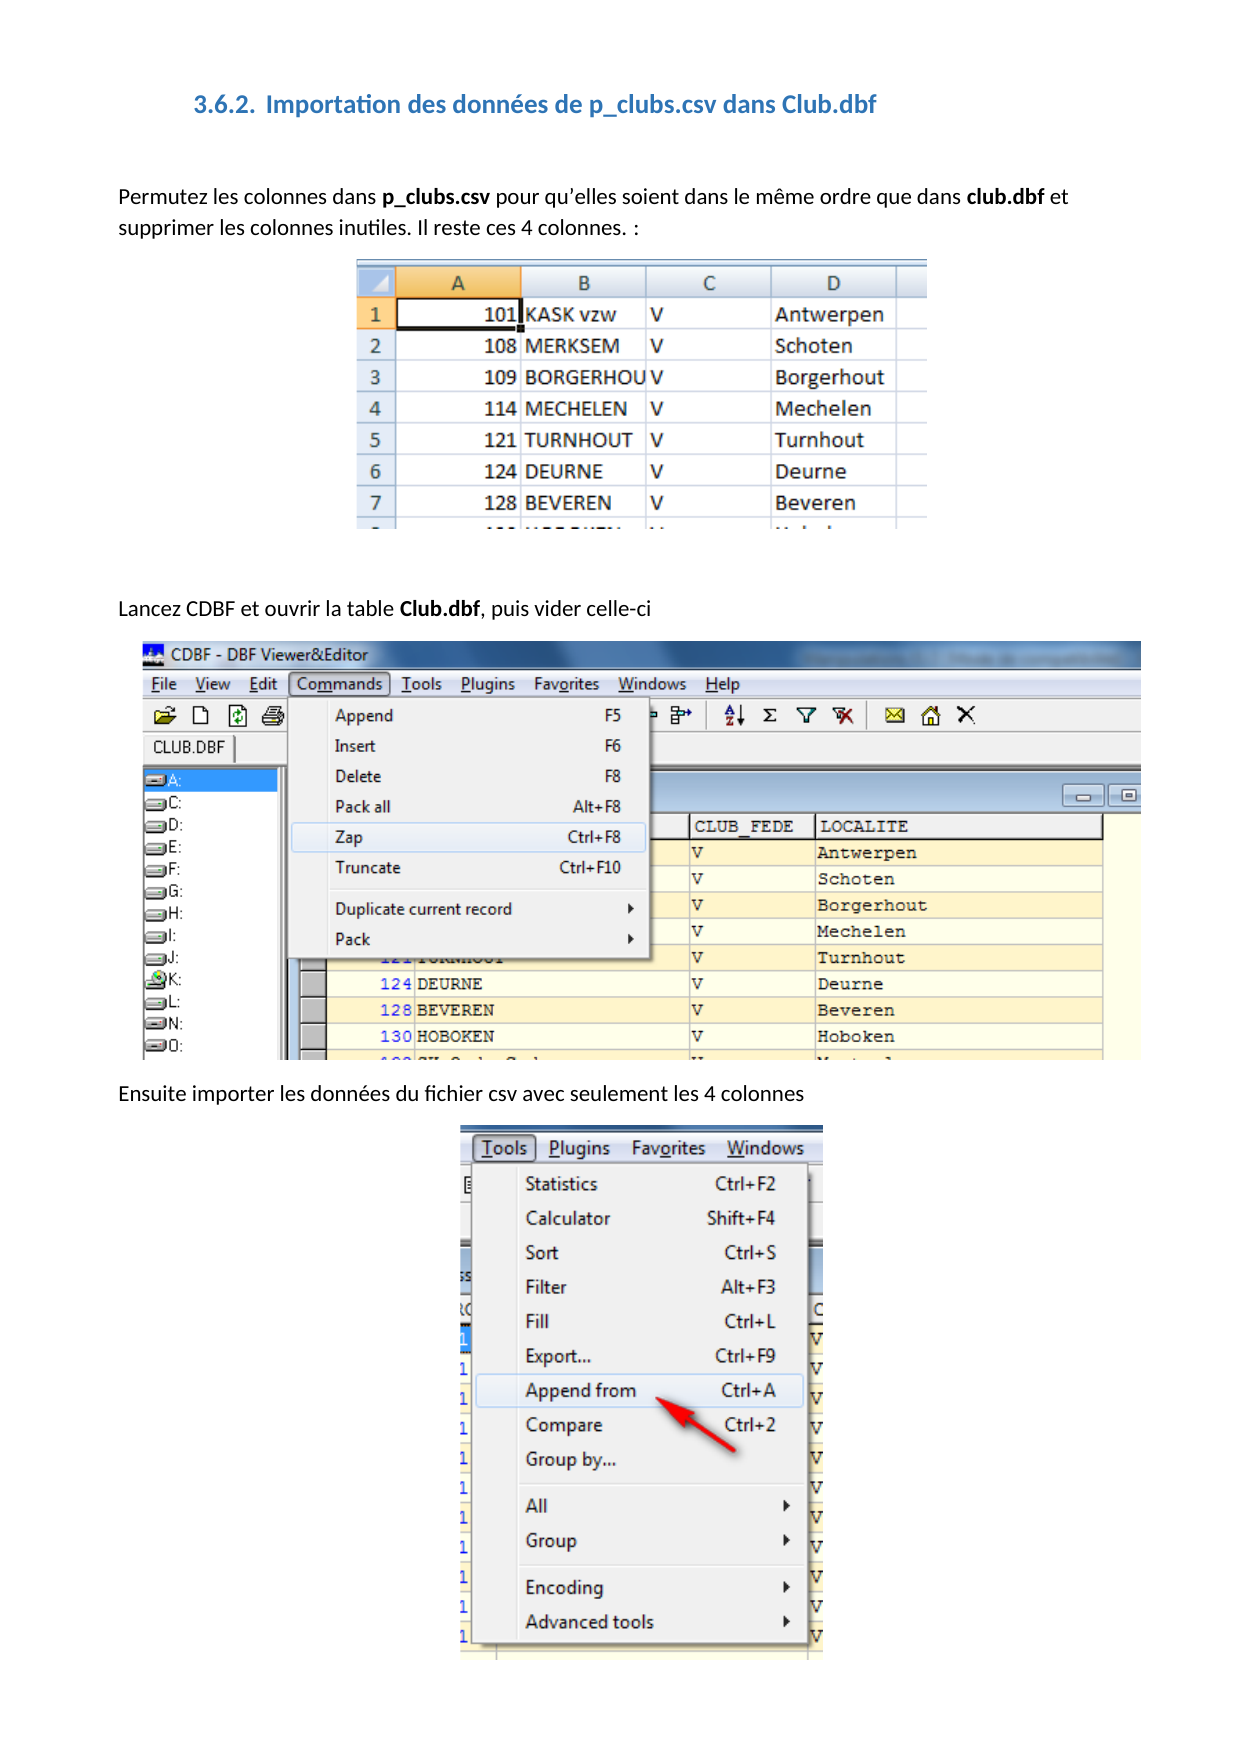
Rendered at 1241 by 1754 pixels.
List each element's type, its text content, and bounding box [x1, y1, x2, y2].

text Lancez CDBF et ouvrir la table Club.dbf, puis vider celle-ci [118, 594, 1165, 622]
text Ensuite importer les données du fichier csv avec seulement les 4 colonnes [118, 1079, 1165, 1107]
subtitle Importation des données de p_clubs.csv dans Club.dbf [193, 87, 1165, 121]
picture [460, 1125, 823, 1660]
picture [142, 641, 1141, 1060]
picture [356, 259, 927, 529]
text Permutez les colonnes dans p_clubs.csv pour qu’elles soient dans le même ordre que dans club.dbf et supprimer les colonnes inutiles. Il reste ces 4 colonnes. : [118, 182, 1165, 241]
